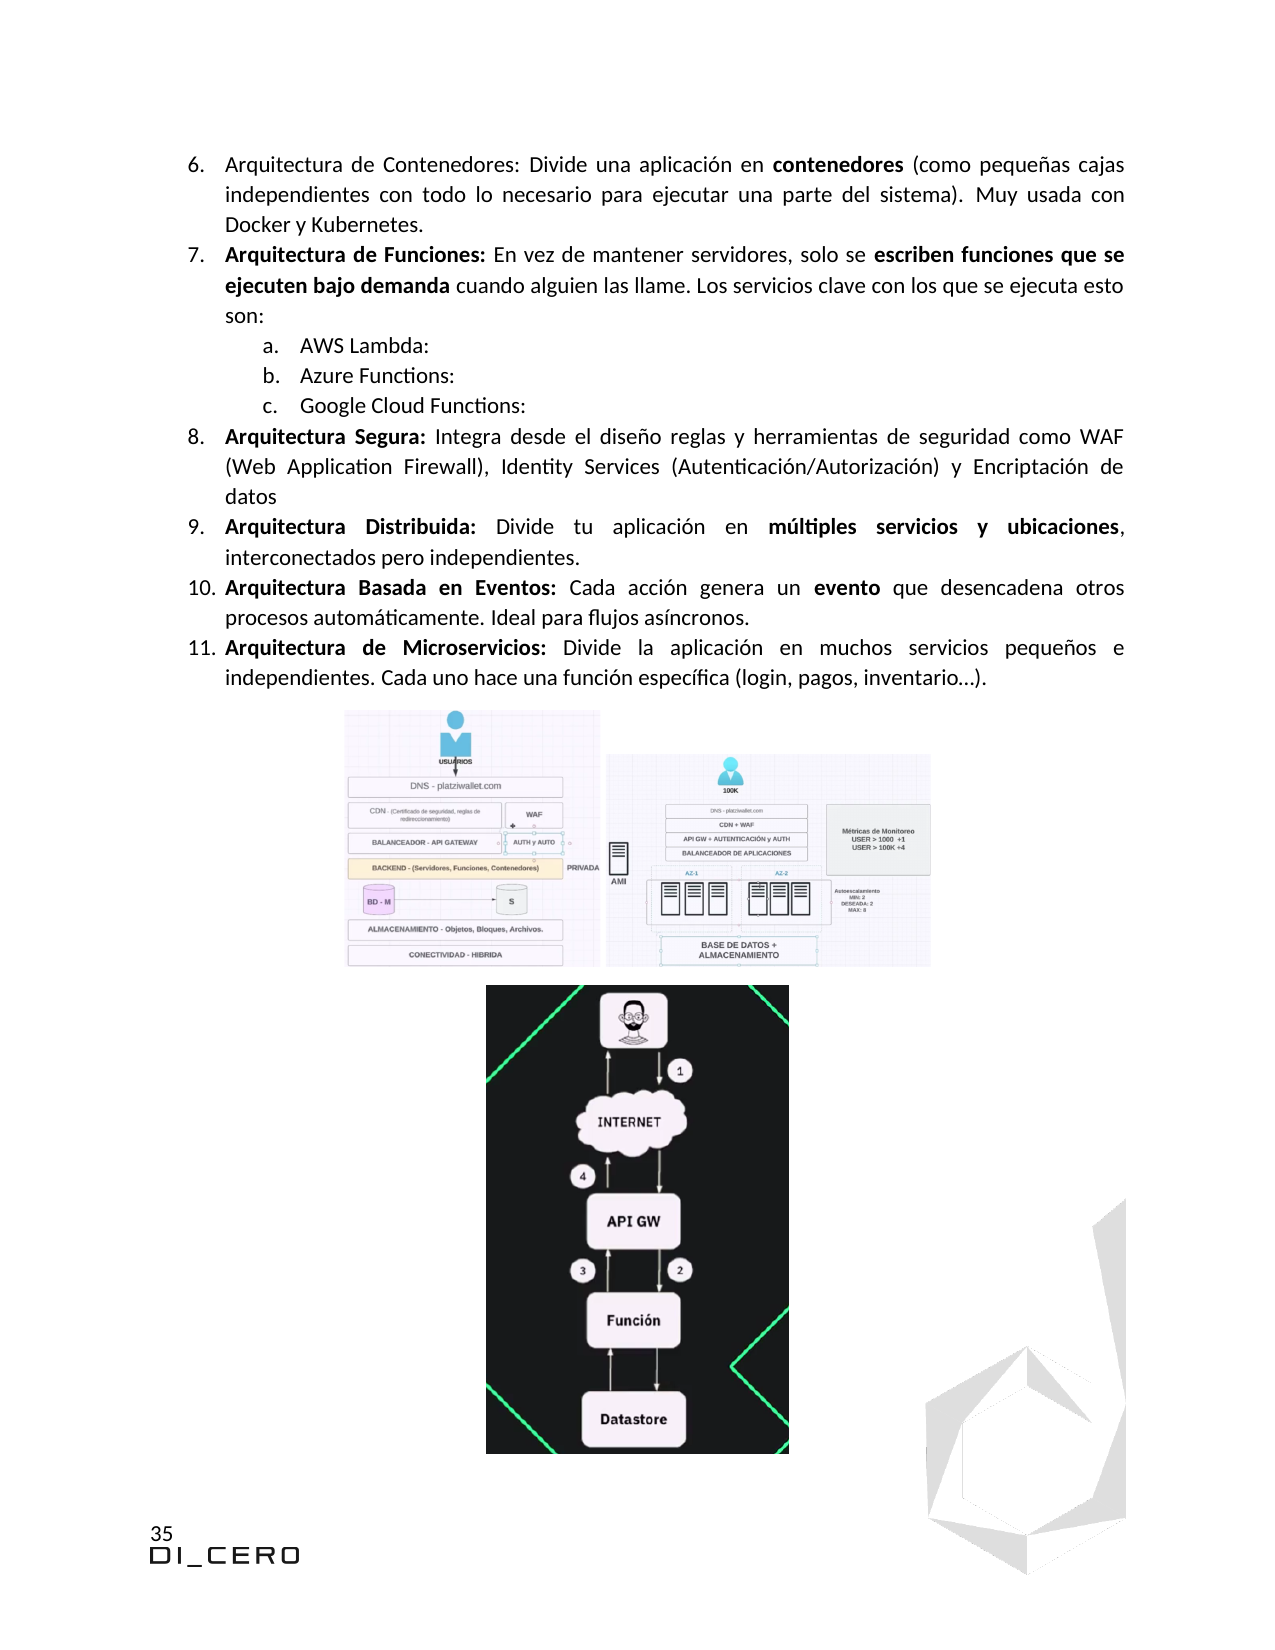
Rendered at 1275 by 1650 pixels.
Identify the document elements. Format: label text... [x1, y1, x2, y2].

picture [925, 1198, 1126, 1575]
picture [344, 710, 601, 967]
picture [486, 985, 789, 1454]
picture [150, 1547, 299, 1567]
list Arquitectura Segura: Integra desde el diseño reglas y herramientas de seguridad como WAF (Web Application Firewall), Identity Services (Autenticación/Autorización) y Encriptación de datos [187, 422, 1125, 510]
list Arquitectura de Contenedores: Divide una aplicación en contenedores (como pequeñas cajas independientes con todo lo necesario para ejecutar una parte del sistema). Muy usada con Docker y Kubernetes. [187, 150, 1125, 238]
list AWS Lambda: [262, 331, 1125, 359]
list Arquitectura Distribuida: Divide tu aplicación en múltiples servicios y ubicaciones, interconectados pero independientes. [187, 512, 1125, 571]
list Google Cloud Functions: [262, 392, 1125, 420]
picture [605, 754, 931, 967]
list Azure Functions: [262, 361, 1125, 389]
list Arquitectura de Funciones: En vez de mantener servidores, solo se escriben funciones que se ejecuten bajo demanda cuando alguien las llame. Los servicios clave con los que se ejecuta esto son: [187, 241, 1125, 329]
list Arquitectura de Microservicios: Divide la aplicación en muchos servicios pequeños e independientes. Cada uno hace una función específica (login, pagos, inventario…). [187, 633, 1125, 692]
list Arquitectura Basada en Eventos: Cada acción genera un evento que desencadena otros procesos automáticamente. Ideal para flujos asíncronos. [187, 573, 1125, 631]
